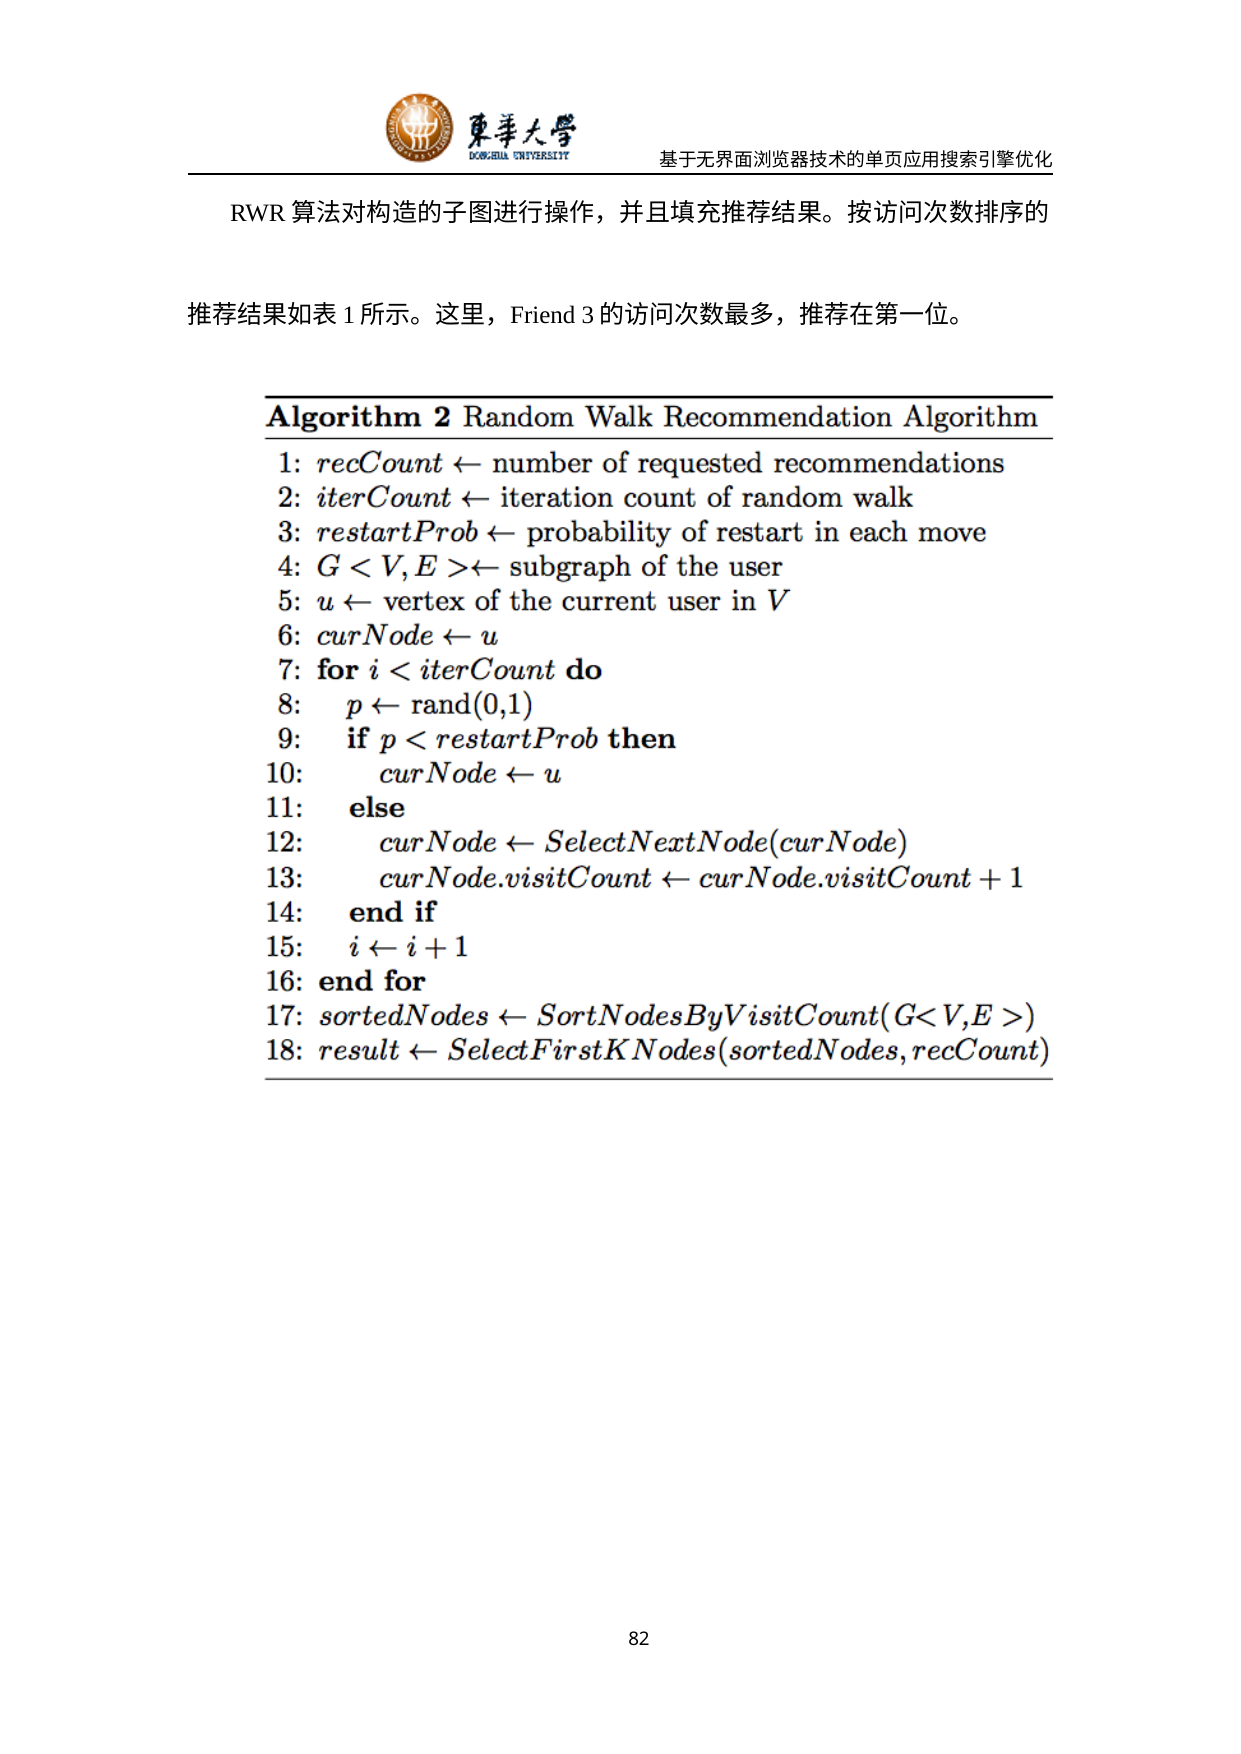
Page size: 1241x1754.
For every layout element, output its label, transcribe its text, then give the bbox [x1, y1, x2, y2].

picture [230, 364, 1094, 1098]
picture [382, 88, 581, 166]
text RWR算法对构造的子图进行操作，并且填充推荐结果。按访问次数排序的推荐结果如表1所示。这里，Friend 3的访问次数最多，推荐在第一位。 [187, 176, 1053, 346]
